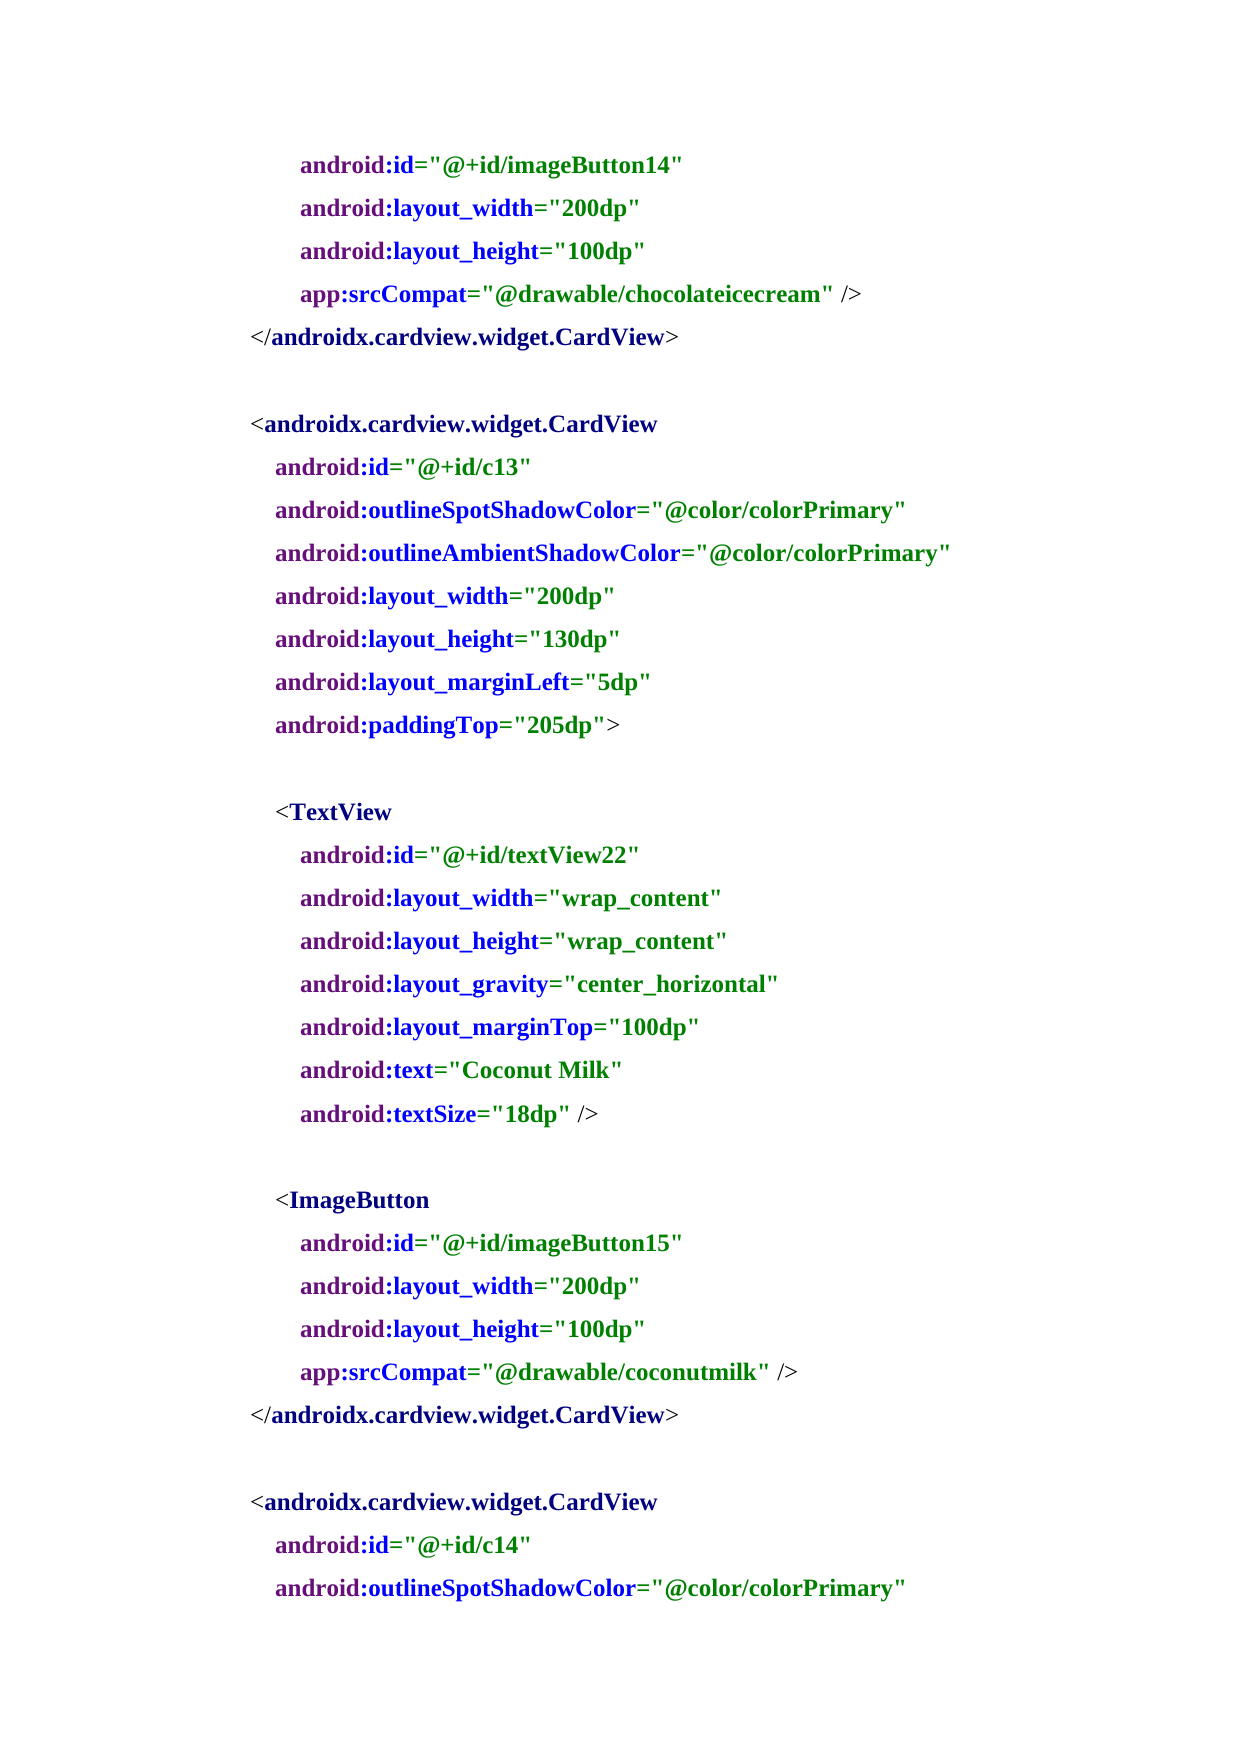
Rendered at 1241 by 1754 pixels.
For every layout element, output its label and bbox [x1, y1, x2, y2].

text [150, 150, 1090, 1602]
